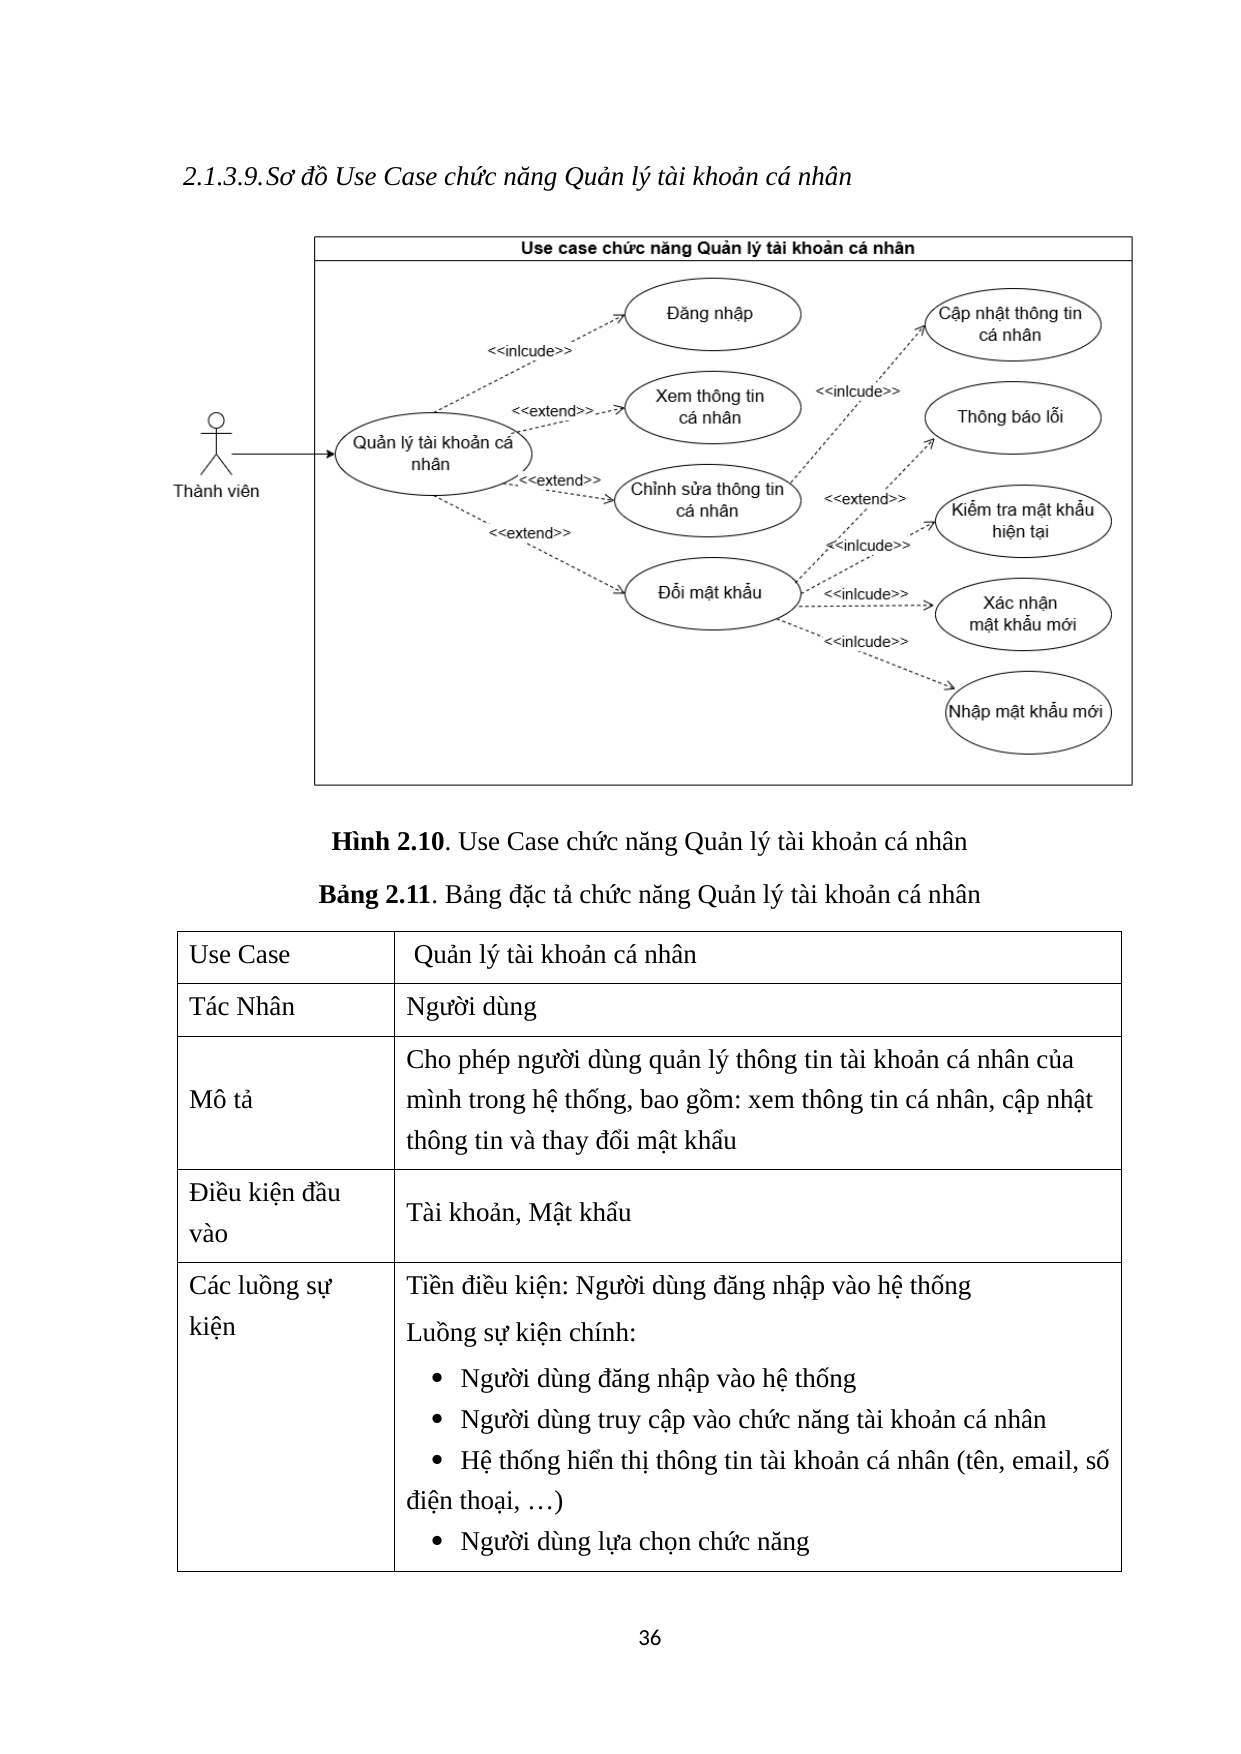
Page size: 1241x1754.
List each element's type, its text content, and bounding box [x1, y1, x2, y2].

table_cell Cho phép người dùng quản lý thông tin tài khoản cá nhân của mình trong hệ thống, bao gồm: xem thông tin cá nhân, cập nhật thông tin và thay đổi mật khẩu [395, 1037, 1121, 1169]
table_cell Các luồng sự kiện [178, 1263, 394, 1571]
table_cell Tài khoản, Mật khẩu [395, 1170, 1121, 1262]
text Bảng 2.11. Bảng đặc tả chức năng Quản lý tài khoản cá nhân [177, 878, 1122, 909]
table_cell Tác Nhân [178, 984, 394, 1036]
text Hình 2.10. Use Case chức năng Quản lý tài khoản cá nhân [177, 825, 1122, 856]
table_header Quản lý tài khoản cá nhân [395, 932, 1121, 983]
list Sơ đồ Use Case chức năng Quản lý tài khoản cá nhân [183, 160, 1122, 191]
table_cell Điều kiện đầu vào [178, 1170, 394, 1262]
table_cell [395, 1263, 1121, 1571]
table_cell Người dùng [395, 984, 1121, 1036]
table_cell Mô tả [178, 1037, 394, 1169]
picture [162, 226, 1143, 796]
table_header Use Case [178, 932, 394, 983]
